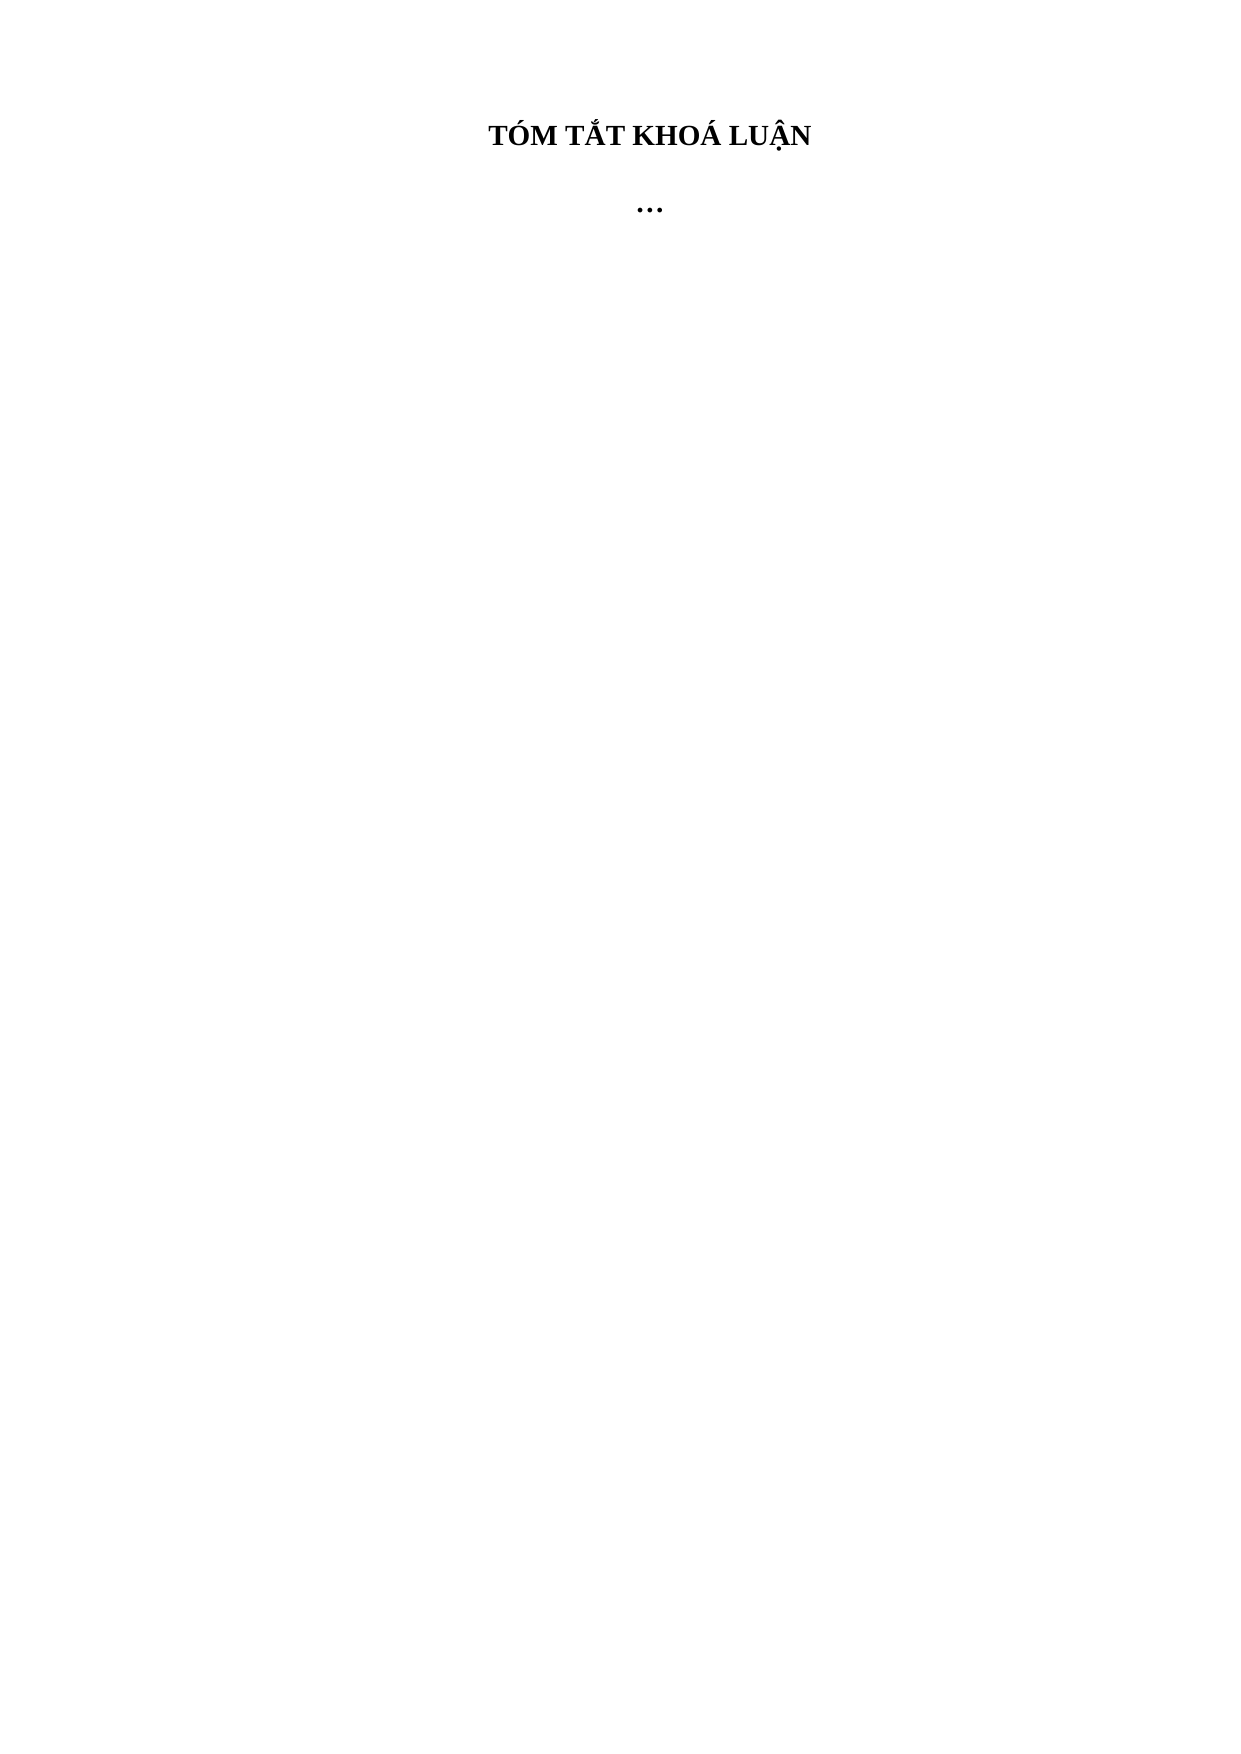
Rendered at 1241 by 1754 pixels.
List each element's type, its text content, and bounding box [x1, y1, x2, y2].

text TÓM TẮT KHOÁ LUẬN [177, 118, 1122, 152]
text … [177, 185, 1122, 219]
